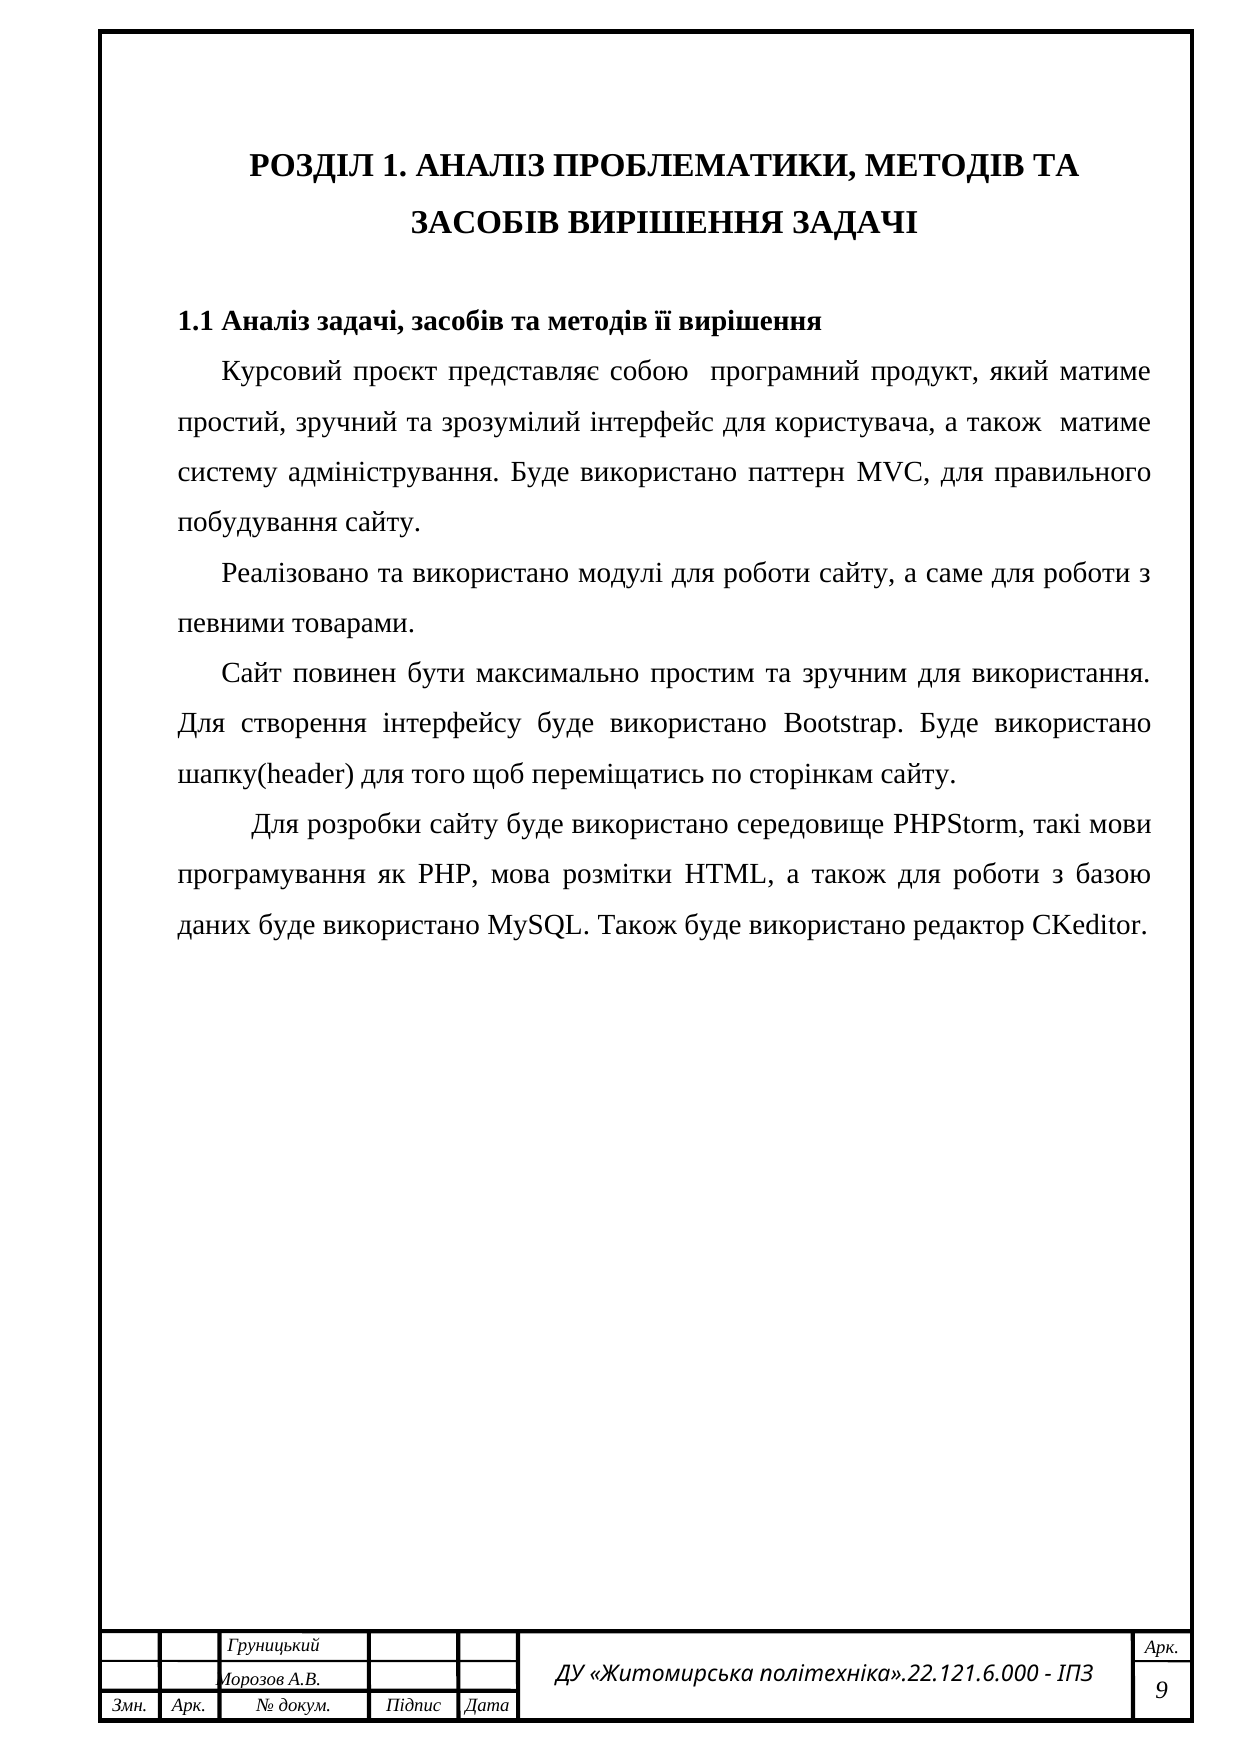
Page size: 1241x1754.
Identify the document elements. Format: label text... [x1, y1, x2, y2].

list Аналіз задачі, засобів та методів її вирішення [177, 303, 1152, 337]
text Реалізовано та використано модулі для роботи сайту, а саме для роботи з певними товарами. [177, 555, 1152, 638]
text Курсовий проєкт представляє собою програмний продукт, який матиме простий, зручний та зрозумілий інтерфейс для користувача, а також матиме систему адміністрування. Буде використано паттерн MVC, для правильного побудування сайту. [177, 353, 1152, 538]
text Сайт повинен бути максимально простим та зручним для використання. Для створення інтерфейсу буде використано Bootstrap. Буде використано шапку(header) для того щоб переміщатись по сторінкам сайту. [177, 655, 1152, 789]
text Для розробки сайту буде використано середовище PHPStorm, такі мови програмування як PHP, мова розмітки HTML, а також для роботи з базою даних буде використано MySQL. Також буде використано редактор CKeditor. [177, 806, 1152, 940]
subtitle РОЗДІЛ 1. АНАЛІЗ ПРОБЛЕМАТИКИ, МЕТОДІВ ТА ЗАСОБІВ ВИРІШЕННЯ ЗАДАЧІ [177, 145, 1152, 241]
